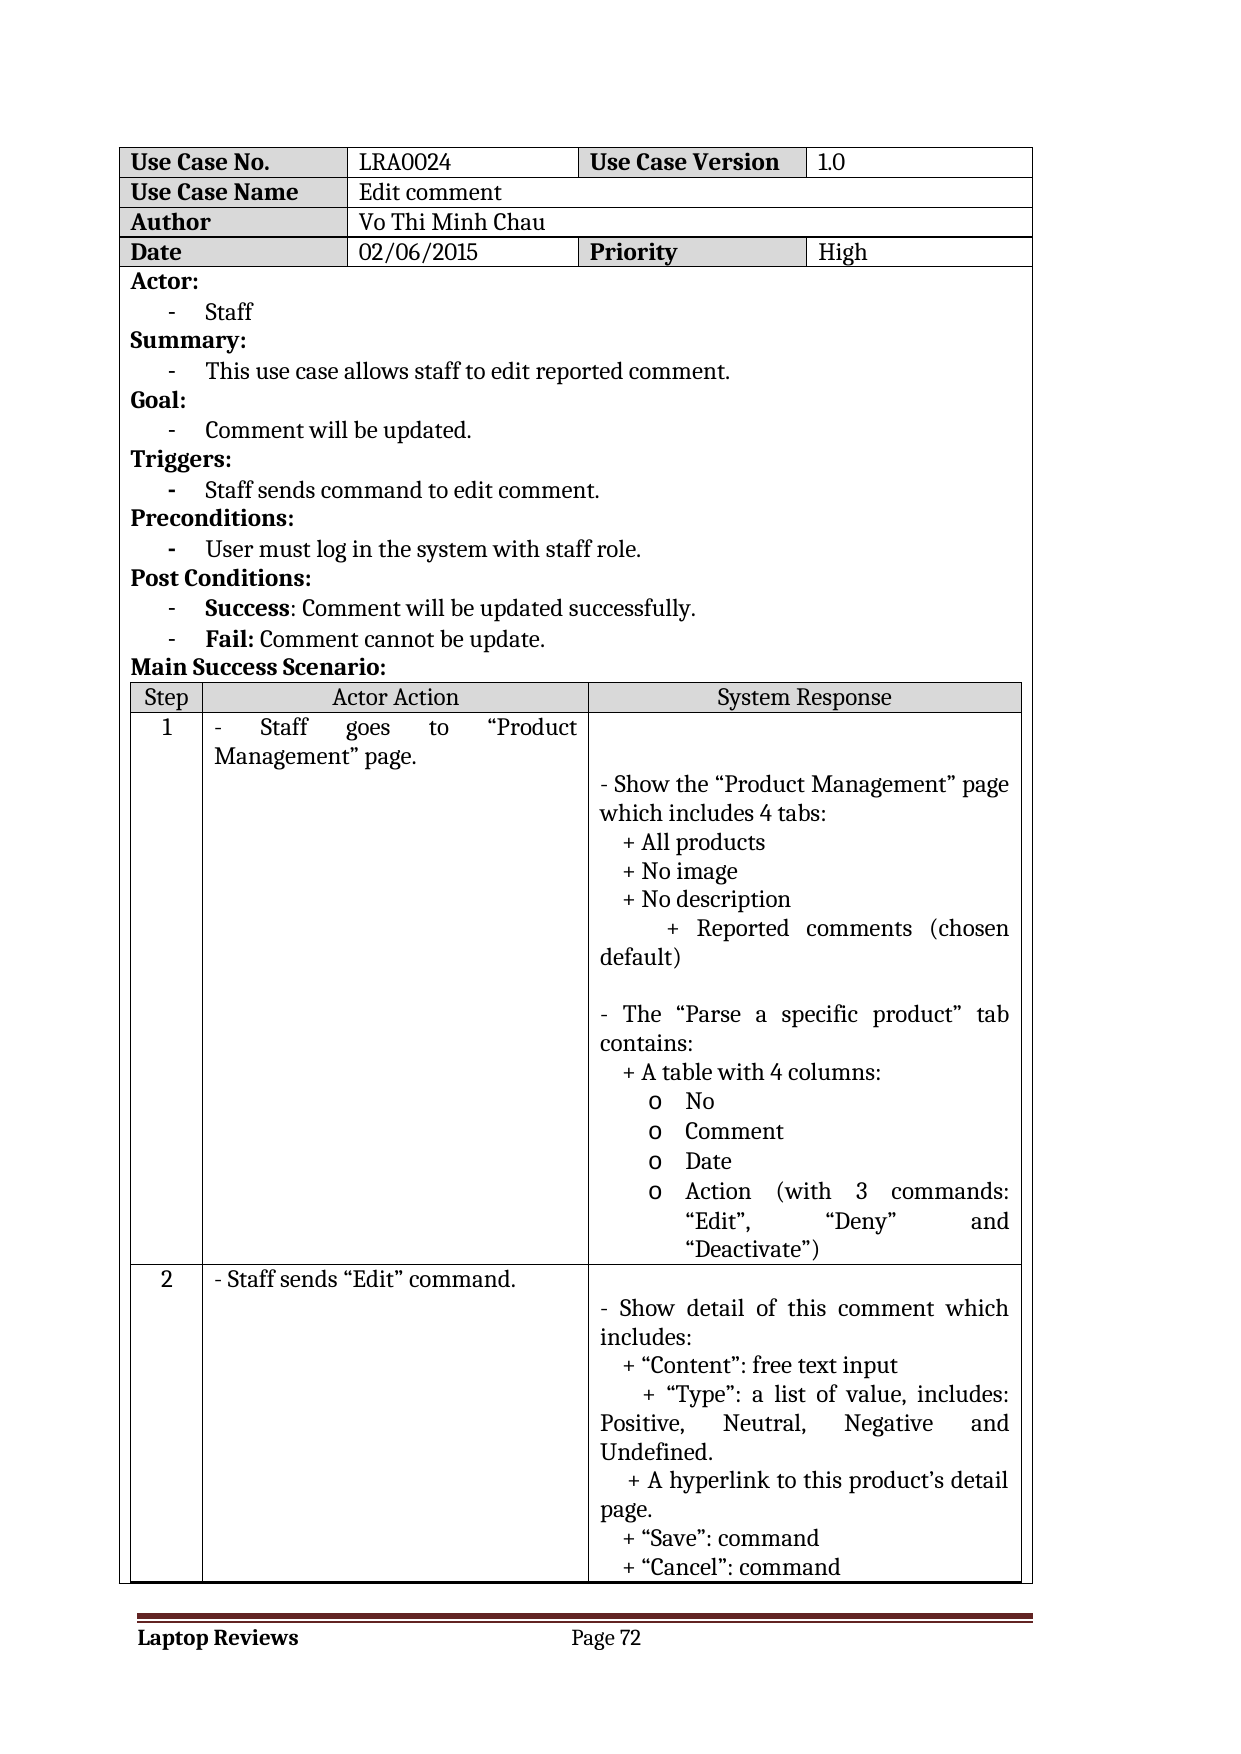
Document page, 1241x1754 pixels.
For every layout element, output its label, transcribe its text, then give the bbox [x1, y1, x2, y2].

table_cell Use Case Name [120, 178, 347, 207]
table_cell 1.0 [807, 148, 1032, 177]
table_cell Vo Thi Minh Chau [348, 208, 1032, 236]
table_cell High [807, 238, 1032, 266]
table_cell LRA0024 [348, 148, 578, 177]
table_cell 02/06/2015 [348, 238, 578, 266]
table_cell Author [120, 208, 347, 236]
table_cell Use Case No. [120, 148, 347, 177]
table_cell Use Case Version [579, 148, 806, 177]
table_cell Priority [579, 238, 806, 266]
table_cell Edit comment [348, 178, 1032, 207]
table_cell Date [120, 238, 347, 266]
